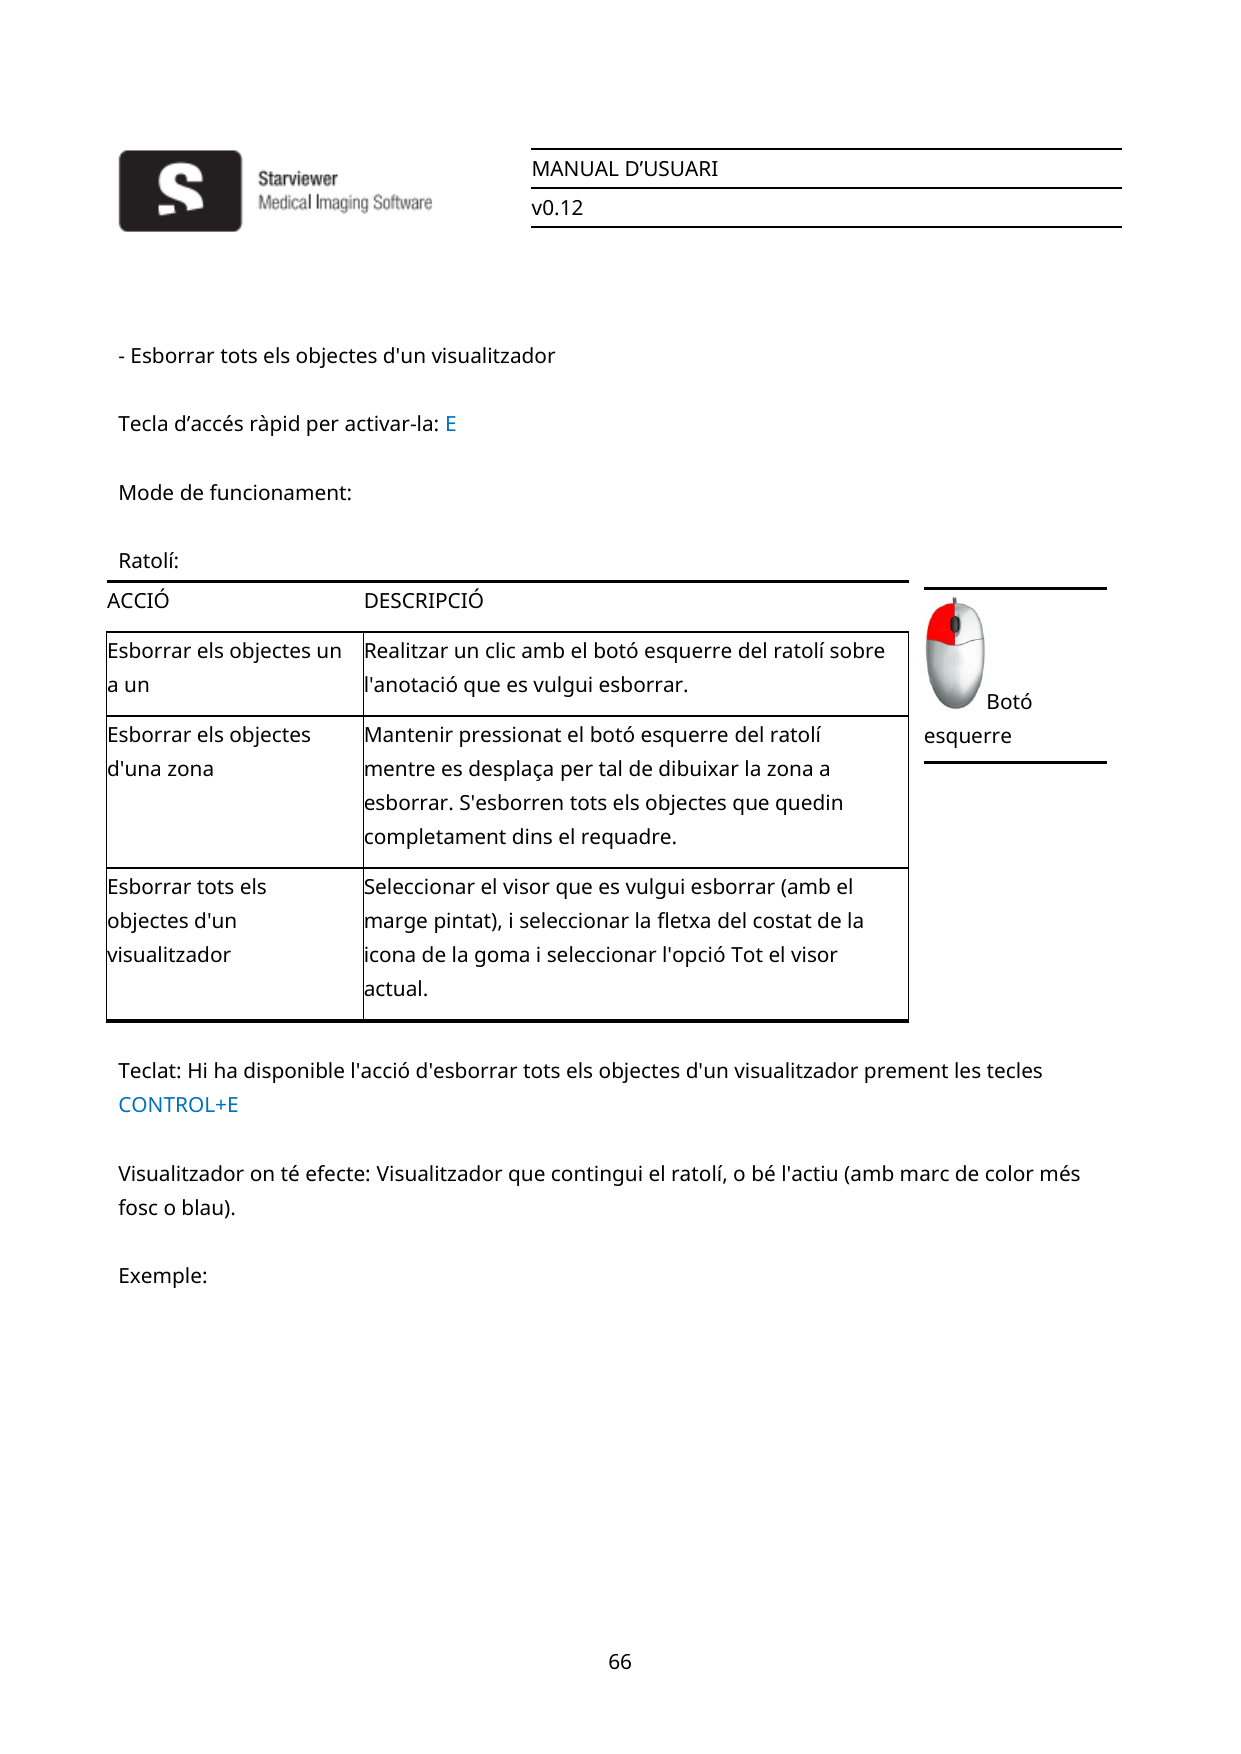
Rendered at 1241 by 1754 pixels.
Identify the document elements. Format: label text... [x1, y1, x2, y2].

picture [923, 595, 987, 710]
table_cell Realitzar un clic amb el botó esquerre del ratolí sobre l'anotació que es vulgui esborrar. [364, 633, 908, 715]
text Mode de funcionament: [118, 478, 1122, 506]
text - Esborrar tots els objectes d'un visualitzador [118, 341, 1122, 370]
table_header descripció [364, 583, 909, 631]
text Visualitzador on té efecte: Visualitzador que contingui el ratolí, o bé l'actiu (amb marc de color més fosc o blau). [118, 1159, 1122, 1221]
table_cell Esborrar els objectes d'una zona [107, 717, 363, 867]
table_cell Esborrar els objectes un a un [107, 633, 363, 715]
text Ratolí: [118, 546, 1122, 574]
text Exemple: [118, 1261, 1122, 1289]
text Tecla d’accés ràpid per activar-la: E [118, 409, 1122, 438]
table_header acció [107, 583, 363, 631]
table_header Botó esquerre [924, 590, 1107, 761]
table_cell Seleccionar el visor que es vulgui esborrar (amb el marge pintat), i seleccionar la fletxa del costat de la icona de la goma i seleccionar l'opció Tot el visor actual. [364, 869, 908, 1019]
table_cell Esborrar tots els objectes d'un visualitzador [107, 869, 363, 1019]
table_cell Mantenir pressionat el botó esquerre del ratolí mentre es desplaça per tal de dibuixar la zona a esborrar. S'esborren tots els objectes que quedin completament dins el requadre. [364, 717, 908, 867]
text Teclat: Hi ha disponible l'acció d'esborrar tots els objectes d'un visualitzador prement les tecles CONTROL+E [118, 1057, 1122, 1119]
